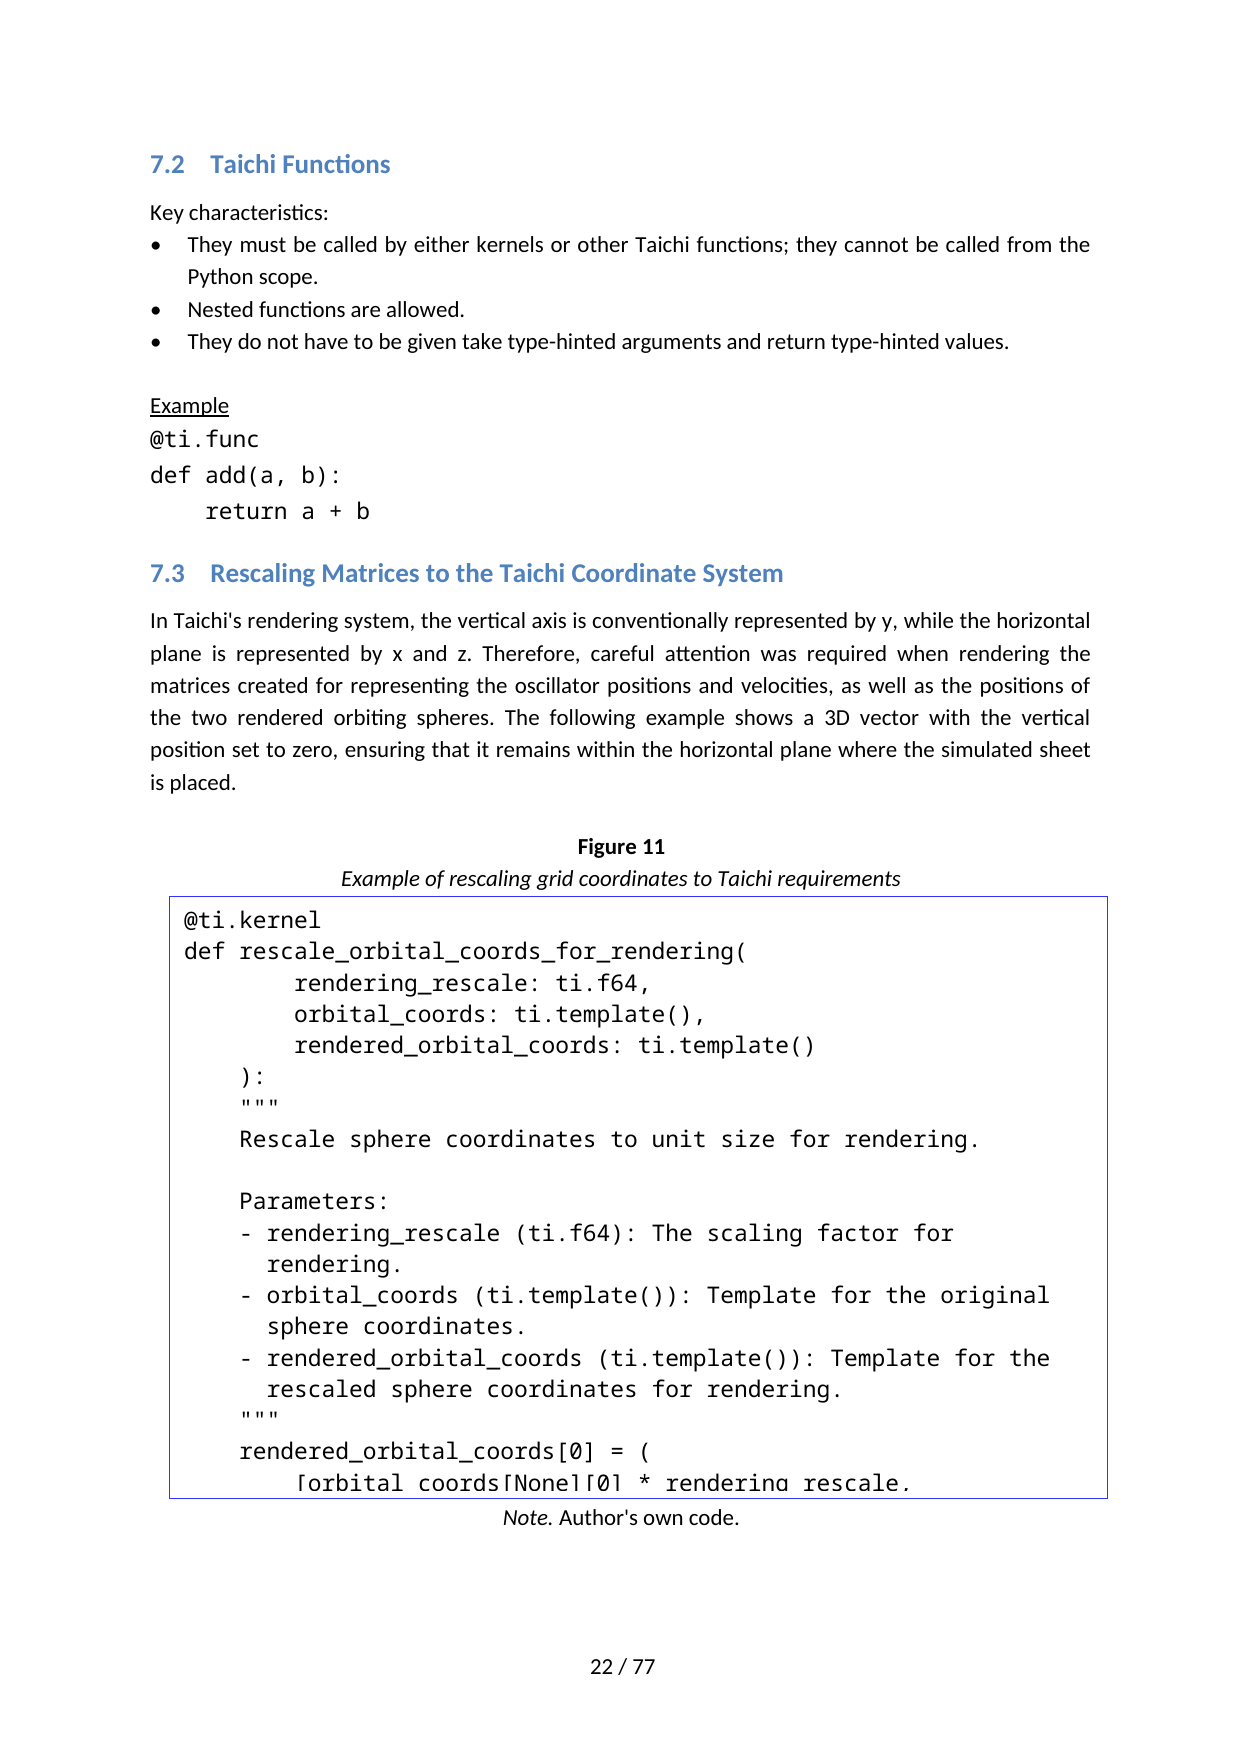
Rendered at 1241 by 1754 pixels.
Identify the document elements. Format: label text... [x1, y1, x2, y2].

list They must be called by either kernels or other Taichi functions; they cannot be called from the Python scope. [150, 230, 1092, 291]
text return a + b [150, 495, 1092, 527]
text In Taichi's rendering system, the vertical axis is conventionally represented by y, while the horizontal plane is represented by x and z. Therefore, careful attention was required when rendering the matrices created for representing the oscillator positions and velocities, as well as the positions of the two rendered orbiting spheres. The following example shows a 3D vector with the vertical position set to zero, ensuring that it remains within the horizontal plane where the simulated sheet is placed. [150, 607, 1092, 796]
subtitle Taichi Functions [150, 148, 1092, 181]
list Nested functions are allowed. [150, 295, 1092, 323]
text @ti.func [150, 423, 1092, 455]
text def add(a, b): [150, 459, 1092, 491]
text Example of rescaling grid coordinates to Taichi requirements [150, 864, 1092, 892]
text Note. Author's own code. [150, 1503, 1092, 1531]
subtitle Rescaling Matrices to the Taichi Coordinate System [150, 556, 1092, 589]
text Example [150, 391, 1092, 419]
text Figure 11 [150, 832, 1092, 860]
list They do not have to be given take type-hinted arguments and return type-hinted values. [150, 327, 1092, 355]
text Key characteristics: [150, 198, 1092, 226]
